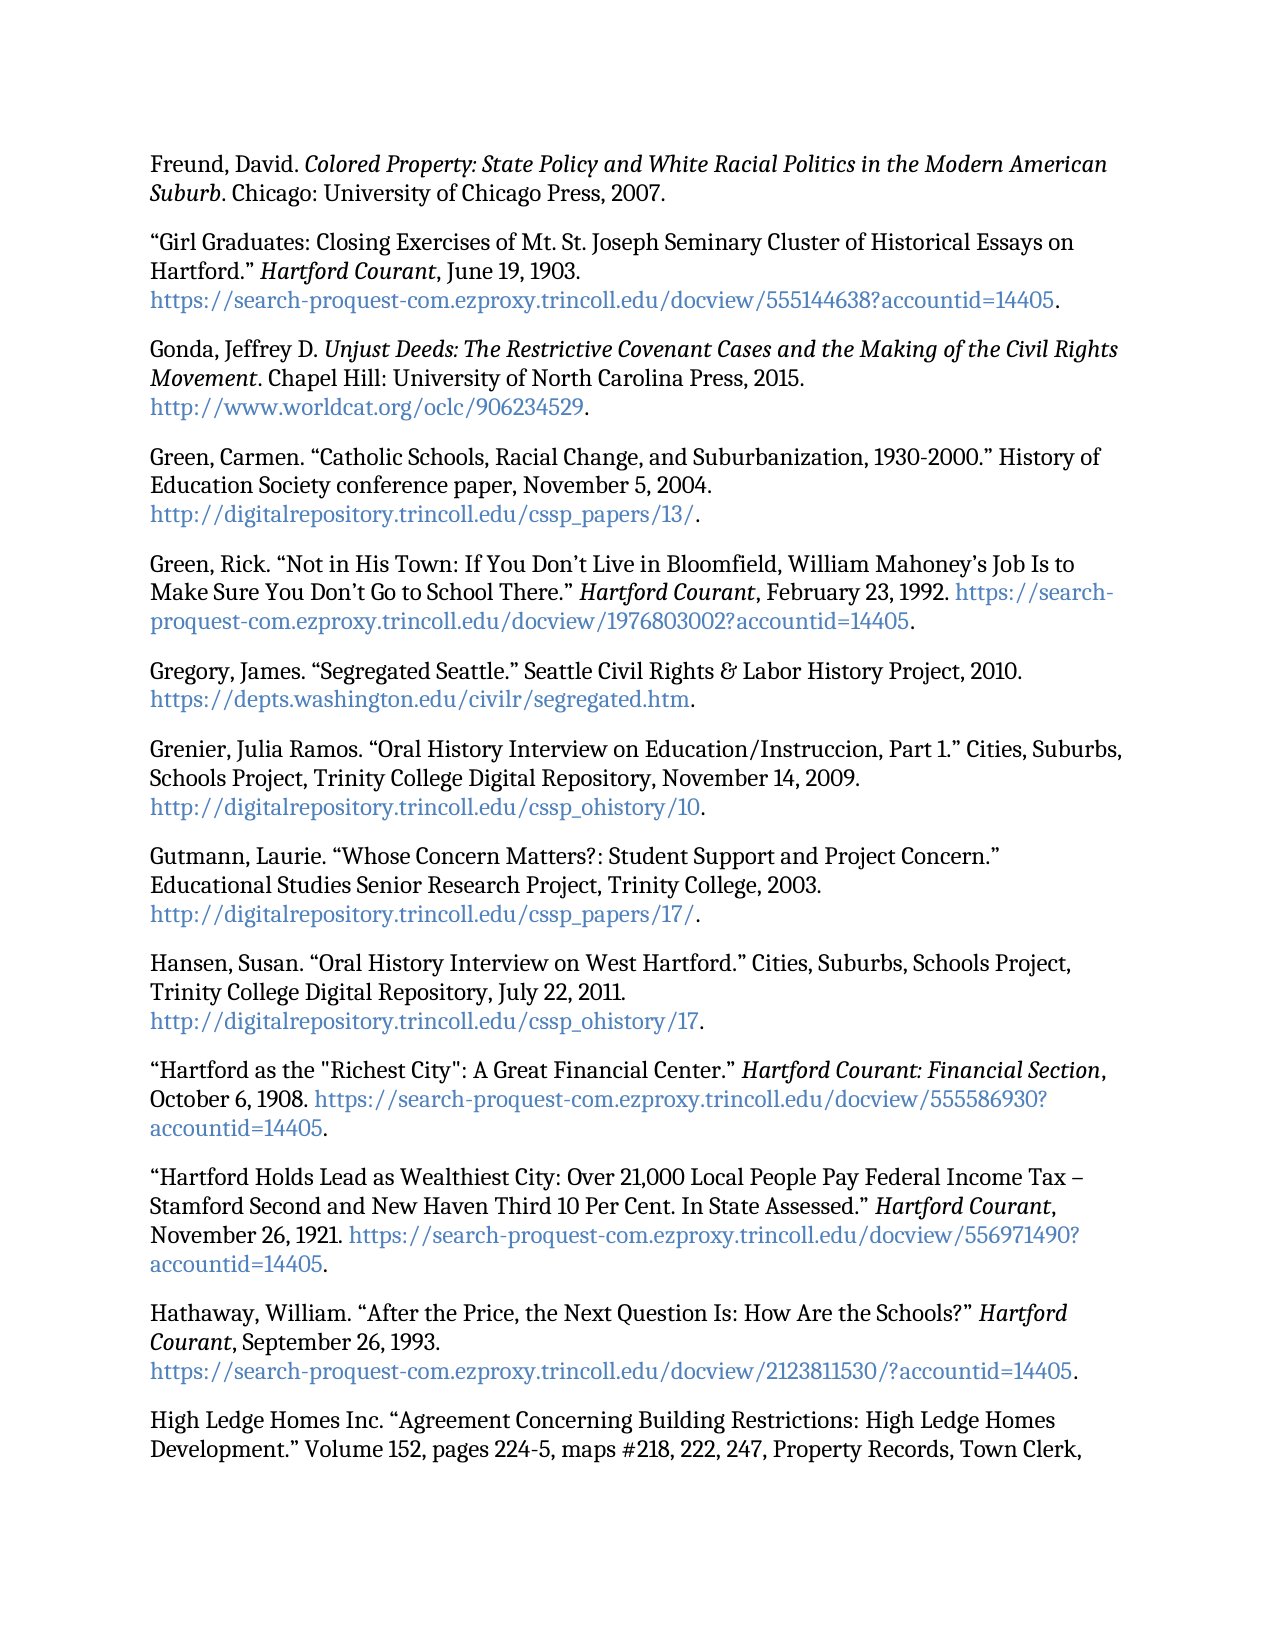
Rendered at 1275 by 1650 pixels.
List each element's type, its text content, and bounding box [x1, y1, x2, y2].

text Hathaway, William. “After the Price, the Next Question Is: How Are the Schools?” Hartford Courant, September 26, 1993. https://search-proquest-com.ezproxy.trincoll.edu/docview/2123811530/?accountid=14405. [150, 1299, 1125, 1385]
text “Hartford as the "Richest City": A Great Financial Center.” Hartford Courant: Financial Section, October 6, 1908. https://search-proquest-com.ezproxy.trincoll.edu/docview/555586930?accountid=14405. [150, 1056, 1125, 1142]
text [150, 1406, 1125, 1464]
text “Girl Graduates: Closing Exercises of Mt. St. Joseph Seminary Cluster of Historical Essays on Hartford.” Hartford Courant, June 19, 1903. https://search-proquest-com.ezproxy.trincoll.edu/docview/555144638?accountid=14405. [150, 228, 1125, 314]
text Green, Rick. “Not in His Town: If You Don’t Live in Bloomfield, William Mahoney’s Job Is to Make Sure You Don’t Go to School There.” Hartford Courant, February 23, 1992. https://search-proquest-com.ezproxy.trincoll.edu/docview/1976803002?accountid=14405. [150, 549, 1125, 636]
text Grenier, Julia Ramos. “Oral History Interview on Education/Instruccion, Part 1.” Cities, Suburbs, Schools Project, Trinity College Digital Repository, November 14, 2009. http://digitalrepository.trincoll.edu/cssp_ohistory/10. [150, 735, 1125, 821]
text Freund, David. Colored Property: State Policy and White Racial Politics in the Modern American Suburb. Chicago: University of Chicago Press, 2007. [150, 150, 1125, 207]
text Green, Carmen. “Catholic Schools, Racial Change, and Suburbanization, 1930-2000.” History of Education Society conference paper, November 5, 2004. http://digitalrepository.trincoll.edu/cssp_papers/13/. [150, 442, 1125, 529]
text “Hartford Holds Lead as Wealthiest City: Over 21,000 Local People Pay Federal Income Tax –Stamford Second and New Haven Third 10 Per Cent. In State Assessed.” Hartford Courant, November 26, 1921. https://search-proquest-com.ezproxy.trincoll.edu/docview/556971490?accountid=14405. [150, 1163, 1125, 1278]
text Gregory, James. “Segregated Seattle.” Seattle Civil Rights & Labor History Project, 2010. https://depts.washington.edu/civilr/segregated.htm. [150, 657, 1125, 714]
text Hansen, Susan. “Oral History Interview on West Hartford.” Cities, Suburbs, Schools Project, Trinity College Digital Repository, July 22, 2011. http://digitalrepository.trincoll.edu/cssp_ohistory/17. [150, 949, 1125, 1035]
text Gonda, Jeffrey D. Unjust Deeds: The Restrictive Covenant Cases and the Making of the Civil Rights Movement. Chapel Hill: University of North Carolina Press, 2015. http://www.worldcat.org/oclc/906234529. [150, 335, 1125, 422]
text Gutmann, Laurie. “Whose Concern Matters?: Student Support and Project Concern.” Educational Studies Senior Research Project, Trinity College, 2003. http://digitalrepository.trincoll.edu/cssp_papers/17/. [150, 842, 1125, 928]
